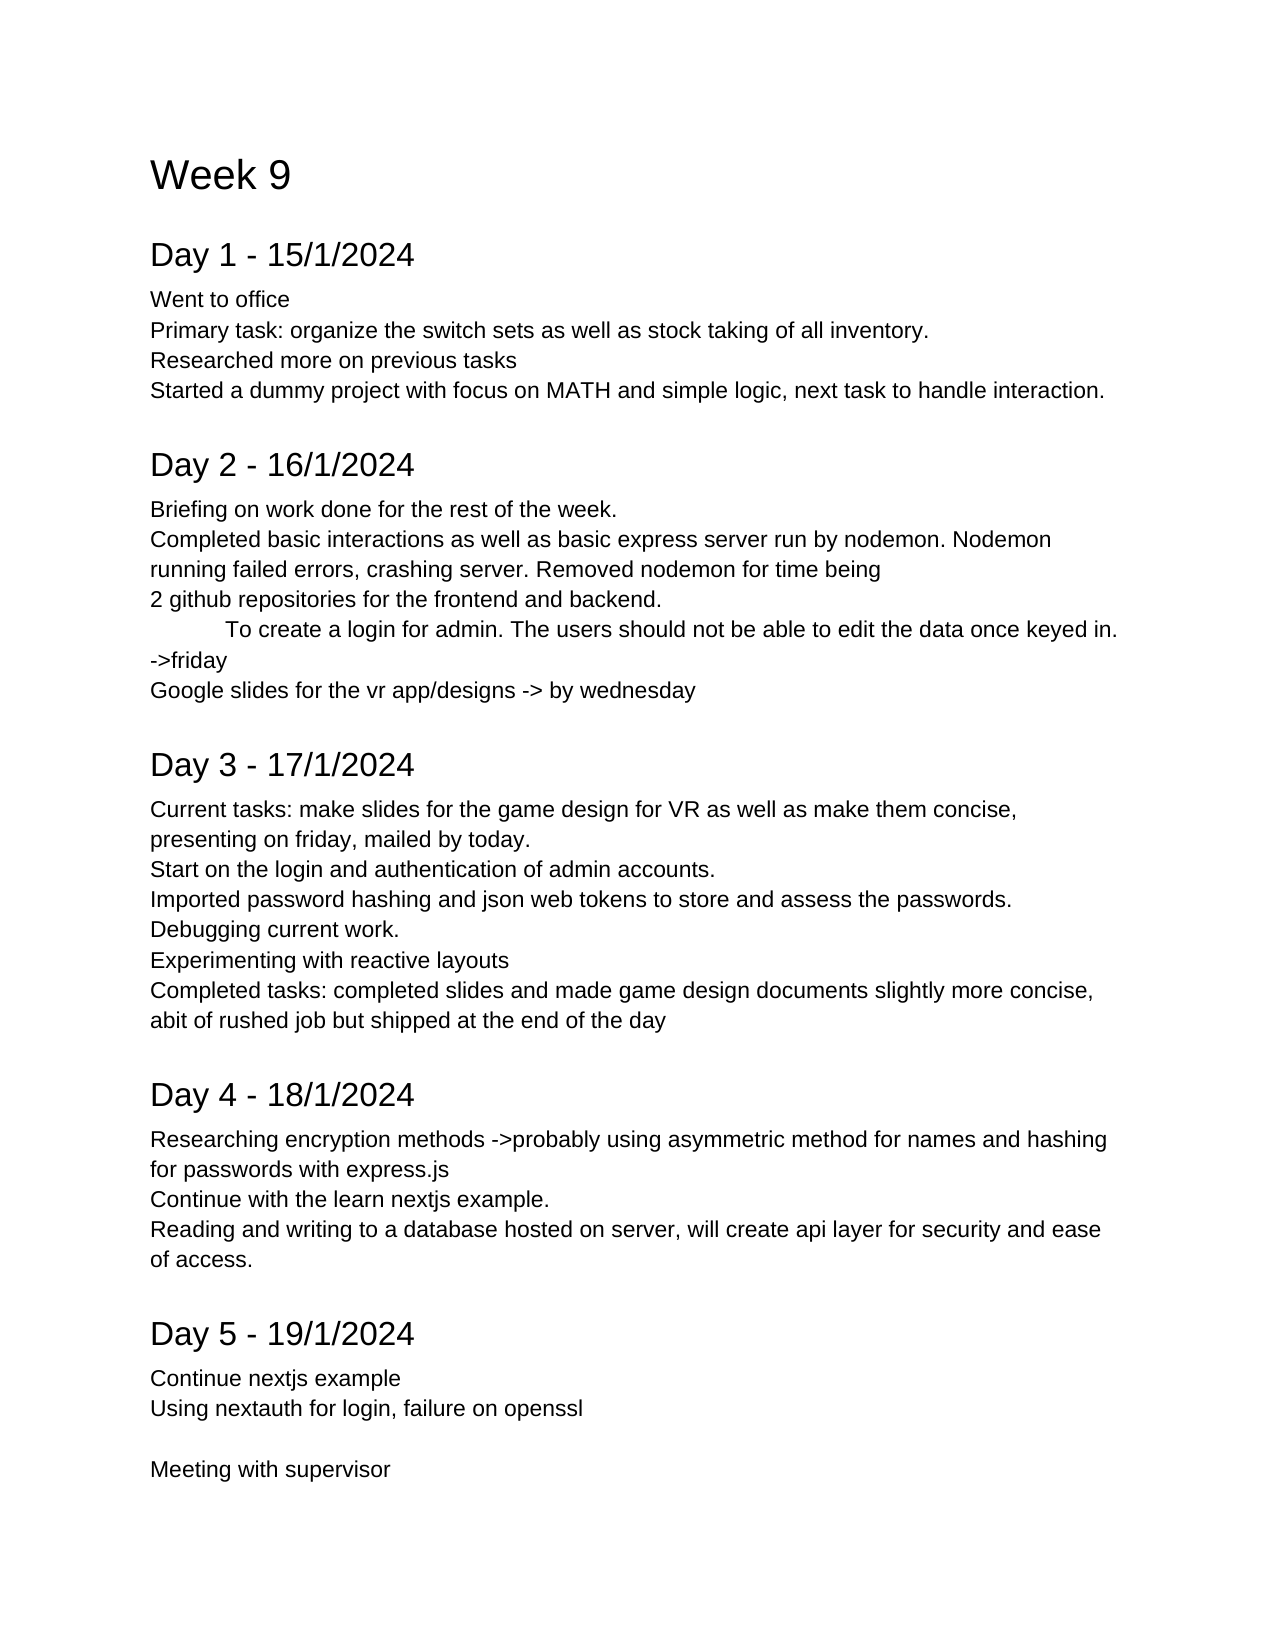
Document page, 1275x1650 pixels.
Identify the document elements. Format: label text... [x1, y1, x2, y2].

text Briefing on work done for the rest of the week. [150, 496, 1125, 522]
text Reading and writing to a database hosted on server, will create api layer for security and ease of access. [150, 1216, 1125, 1273]
text 2 github repositories for the frontend and backend. [150, 586, 1125, 613]
text Researched more on previous tasks [150, 347, 1125, 373]
text To create a login for admin. The users should not be able to edit the data once keyed in. ->friday [150, 616, 1125, 673]
subtitle Day 2 - 16/1/2024 [150, 445, 1125, 483]
text Completed tasks: completed slides and made game design documents slightly more concise, abit of rushed job but shipped at the end of the day [150, 977, 1125, 1033]
text Experimenting with reactive layouts [150, 947, 1125, 973]
subtitle Week 9 [150, 150, 1125, 198]
text Started a dummy project with focus on MATH and simple logic, next task to handle interaction. [150, 377, 1125, 403]
text Primary task: organize the switch sets as well as stock taking of all inventory. [150, 317, 1125, 343]
text Current tasks: make slides for the game design for VR as well as make them concise, presenting on friday, mailed by today. [150, 796, 1125, 852]
text Using nextauth for login, failure on openssl [150, 1395, 1125, 1422]
text Completed basic interactions as well as basic express server run by nodemon. Nodemon running failed errors, crashing server. Removed nodemon for time being [150, 526, 1125, 582]
text Continue with the learn nextjs example. [150, 1186, 1125, 1212]
subtitle Day 5 - 19/1/2024 [150, 1314, 1125, 1353]
text Researching encryption methods ->probably using asymmetric method for names and hashing for passwords with express.js [150, 1126, 1125, 1182]
subtitle Day 4 - 18/1/2024 [150, 1075, 1125, 1113]
subtitle Day 3 - 17/1/2024 [150, 744, 1125, 783]
text Start on the login and authentication of admin accounts. [150, 856, 1125, 882]
text Meeting with supervisor [150, 1456, 1125, 1482]
text Google slides for the vr app/designs -> by wednesday [150, 677, 1125, 703]
subtitle Day 1 - 15/1/2024 [150, 235, 1125, 274]
text Continue nextjs example [150, 1365, 1125, 1391]
text Imported password hashing and json web tokens to store and assess the passwords. Debugging current work. [150, 886, 1125, 943]
text Went to office [150, 286, 1125, 313]
